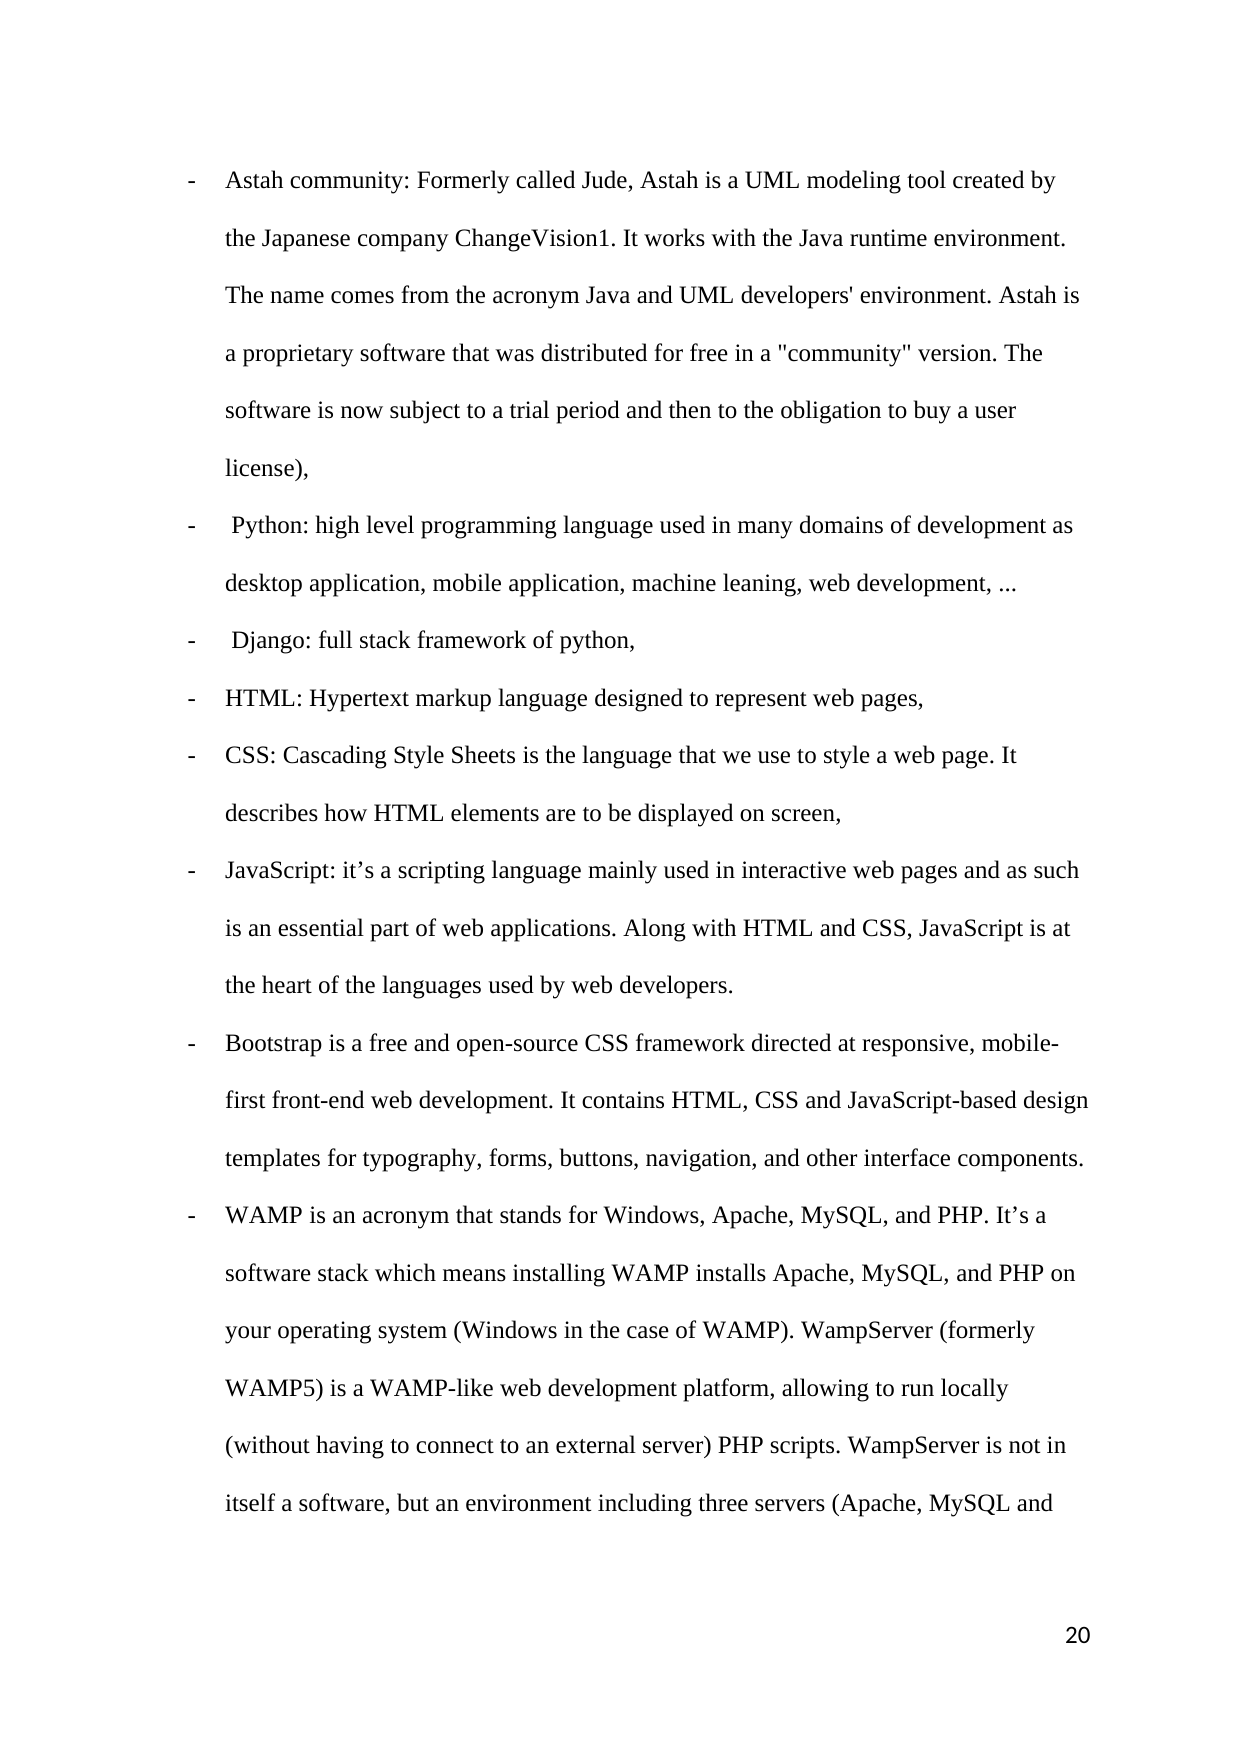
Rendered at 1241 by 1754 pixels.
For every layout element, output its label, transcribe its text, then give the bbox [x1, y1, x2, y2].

list Python: high level programming language used in many domains of development as desktop application, mobile application, machine leaning, web development, ... [187, 510, 1090, 597]
list JavaScript: it’s a scripting language mainly used in interactive web pages and as such is an essential part of web applications. Along with HTML and CSS, JavaScript is at the heart of the languages used by web developers. [187, 855, 1090, 999]
list Bootstrap is a free and open-source CSS framework directed at responsive, mobile-first front-end web development. It contains HTML, CSS and JavaScript-based design templates for typography, forms, buttons, navigation, and other interface components. [187, 1028, 1090, 1172]
list Django: full stack framework of python, [187, 625, 1090, 654]
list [187, 1200, 1090, 1517]
list CSS: Cascading Style Sheets is the language that we use to style a web page. It describes how HTML elements are to be displayed on screen, [187, 740, 1090, 827]
list HTML: Hypertext markup language designed to represent web pages, [187, 683, 1090, 712]
list Astah community: Formerly called Jude, Astah is a UML modeling tool created by the Japanese company ChangeVision1. It works with the Java runtime environment. The name comes from the acronym Java and UML developers' environment. Astah is a proprietary software that was distributed for free in a "community" version. The software is now subject to a trial period and then to the obligation to buy a user license), [187, 165, 1090, 482]
